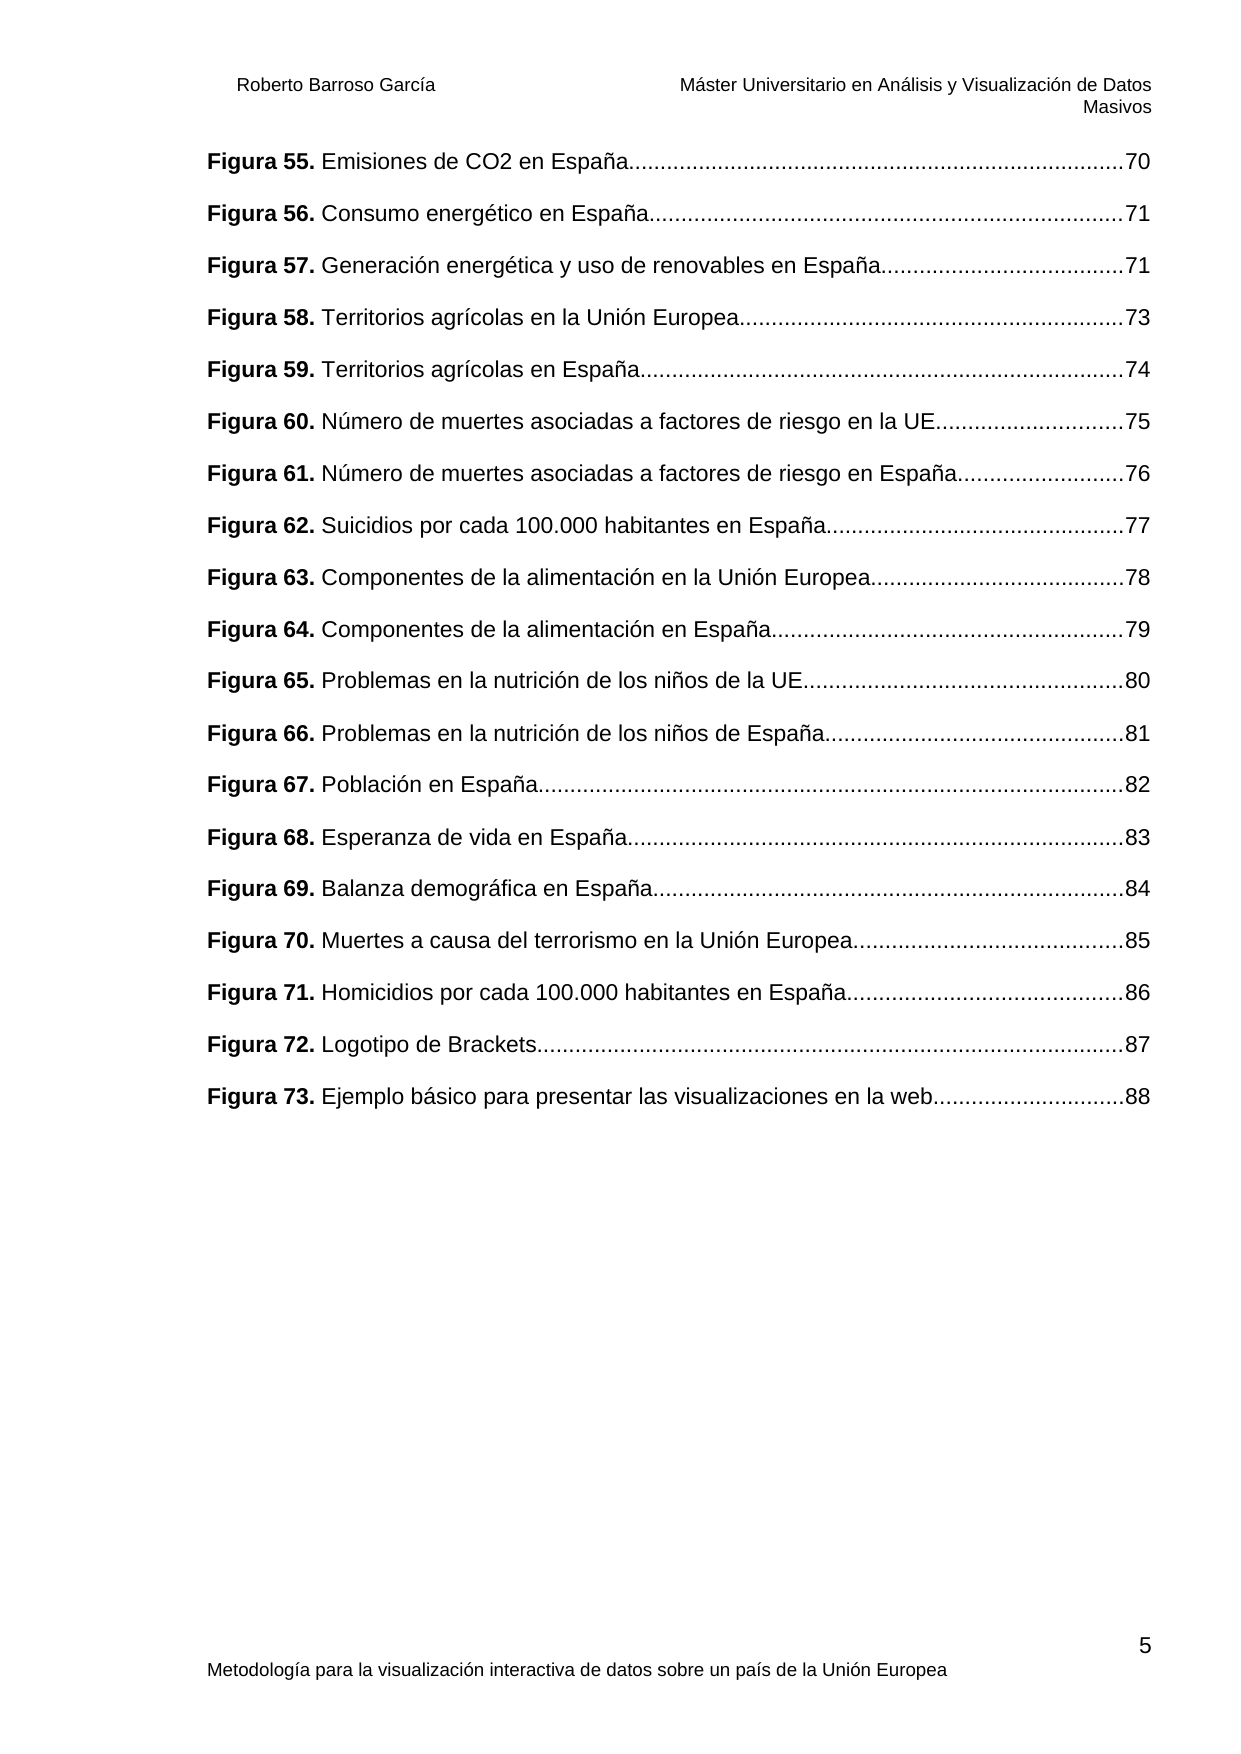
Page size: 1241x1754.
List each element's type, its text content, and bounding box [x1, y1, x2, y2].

text Figura 67. Población en España 82 [207, 771, 1152, 798]
text Figura 56. Consumo energético en España 71 [207, 200, 1152, 226]
text Figura 62. Suicidios por cada 100.000 habitantes en España 77 [207, 512, 1152, 538]
text Figura 59. Territorios agrícolas en España 74 [207, 356, 1152, 382]
text Figura 58. Territorios agrícolas en la Unión Europea 73 [207, 304, 1152, 330]
text Figura 60. Número de muertes asociadas a factores de riesgo en la UE 75 [207, 408, 1152, 434]
text Figura 63. Componentes de la alimentación en la Unión Europea 78 [207, 563, 1152, 590]
text Figura 65. Problemas en la nutrición de los niños de la UE 80 [207, 667, 1152, 694]
text Figura 57. Generación energética y uso de renovables en España 71 [207, 252, 1152, 278]
text Figura 68. Esperanza de vida en España 83 [207, 823, 1152, 850]
text Figura 64. Componentes de la alimentación en España 79 [207, 616, 1152, 642]
text Figura 72. Logotipo de Brackets 87 [207, 1031, 1152, 1058]
text Figura 71. Homicidios por cada 100.000 habitantes en España 86 [207, 979, 1152, 1006]
text Figura 66. Problemas en la nutrición de los niños de España 81 [207, 719, 1152, 746]
text Figura 55. Emisiones de CO2 en España 70 [207, 148, 1152, 174]
text Figura 73. Ejemplo básico para presentar las visualizaciones en la web 88 [207, 1083, 1152, 1110]
text Figura 69. Balanza demográfica en España 84 [207, 875, 1152, 902]
text Figura 61. Número de muertes asociadas a factores de riesgo en España 76 [207, 459, 1152, 486]
text Figura 70. Muertes a causa del terrorismo en la Unión Europea 85 [207, 927, 1152, 954]
